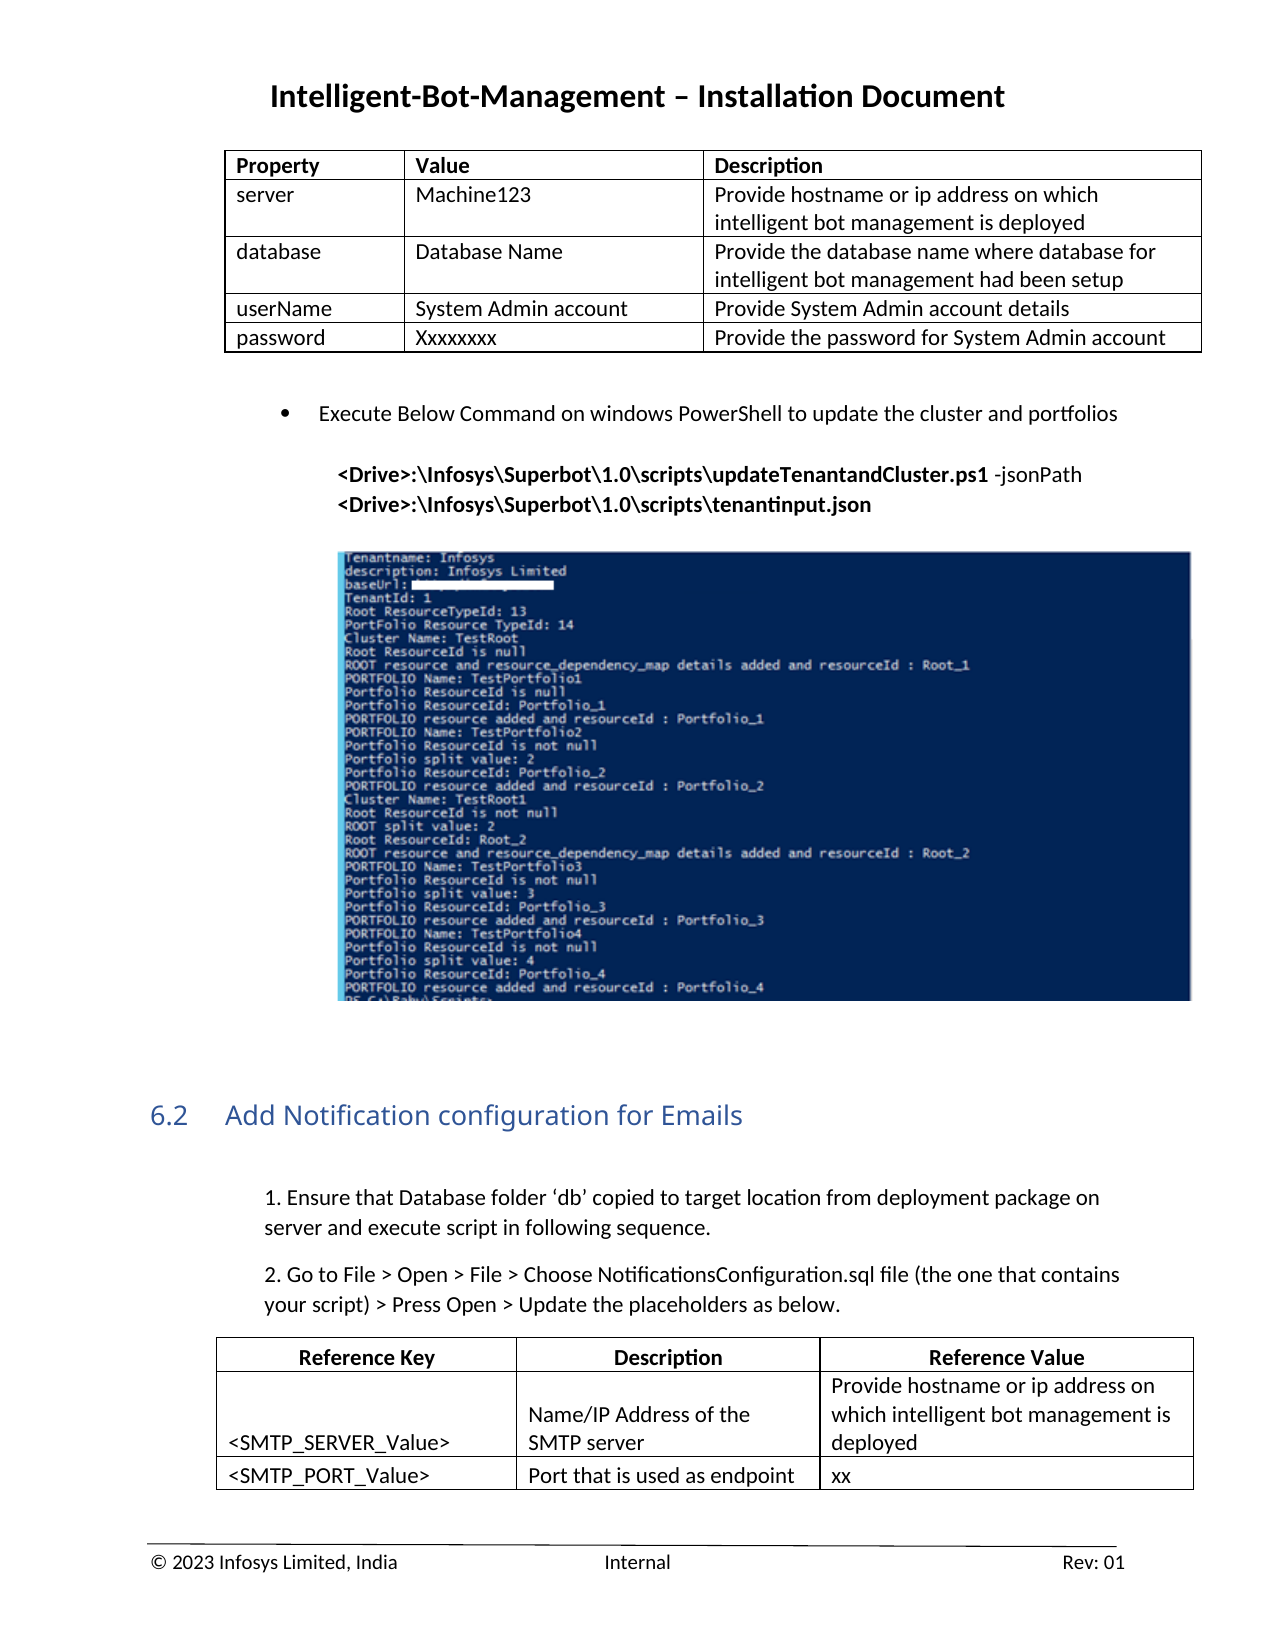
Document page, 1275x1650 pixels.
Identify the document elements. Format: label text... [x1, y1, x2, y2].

table_cell Provide the database name where database for intelligent bot management had been setup [704, 237, 1201, 293]
table_cell Name/IP Address of the SMTP server [517, 1372, 819, 1456]
table_cell Provide System Admin account details [704, 294, 1201, 322]
table_cell server [226, 180, 404, 236]
subtitle 6.2 Add Notification configuration for Emails [150, 1096, 1125, 1133]
table_header Description [704, 151, 1201, 179]
table_cell password [226, 323, 404, 351]
text 2. Go to File > Open > File > Choose NotificationsConfiguration.sql file (the one that contains your script) > Press Open > Update the placeholders as below. [264, 1260, 1125, 1318]
table_cell Xxxxxxxx [405, 323, 703, 351]
table_cell Provide hostname or ip address on which intelligent bot management is deployed [821, 1372, 1193, 1456]
table_cell Database Name [405, 237, 703, 293]
table_cell Provide the password for System Admin account [704, 323, 1201, 351]
table_header Reference Key [217, 1338, 516, 1371]
picture [337, 550, 1193, 1001]
table_cell database [226, 237, 404, 293]
table_header Value [405, 151, 703, 179]
table_cell <SMTP_PORT_Value> [217, 1457, 516, 1489]
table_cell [517, 1457, 819, 1489]
table_header Property [226, 151, 404, 179]
text 1. Ensure that Database folder ‘db’ copied to target location from deployment package on server and execute script in following sequence. [264, 1183, 1125, 1241]
table_cell xx [821, 1457, 1193, 1489]
table_header Description [517, 1338, 819, 1371]
list <Drive>:\Infosys\Superbot\1.0\scripts\updateTenantandCluster.ps1 -jsonPath <Drive>:\Infosys\Superbot\1.0\scripts\tenantinput.json [337, 460, 1125, 518]
table_cell userName [226, 294, 404, 322]
table_cell System Admin account [405, 294, 703, 322]
table_header Reference Value [821, 1338, 1193, 1371]
table_cell <SMTP_SERVER_Value> [217, 1372, 516, 1456]
table_cell Machine123 [405, 180, 703, 236]
list Execute Below Command on windows PowerShell to update the cluster and portfolios [281, 399, 1125, 427]
table_cell Provide hostname or ip address on which intelligent bot management is deployed [704, 180, 1201, 236]
